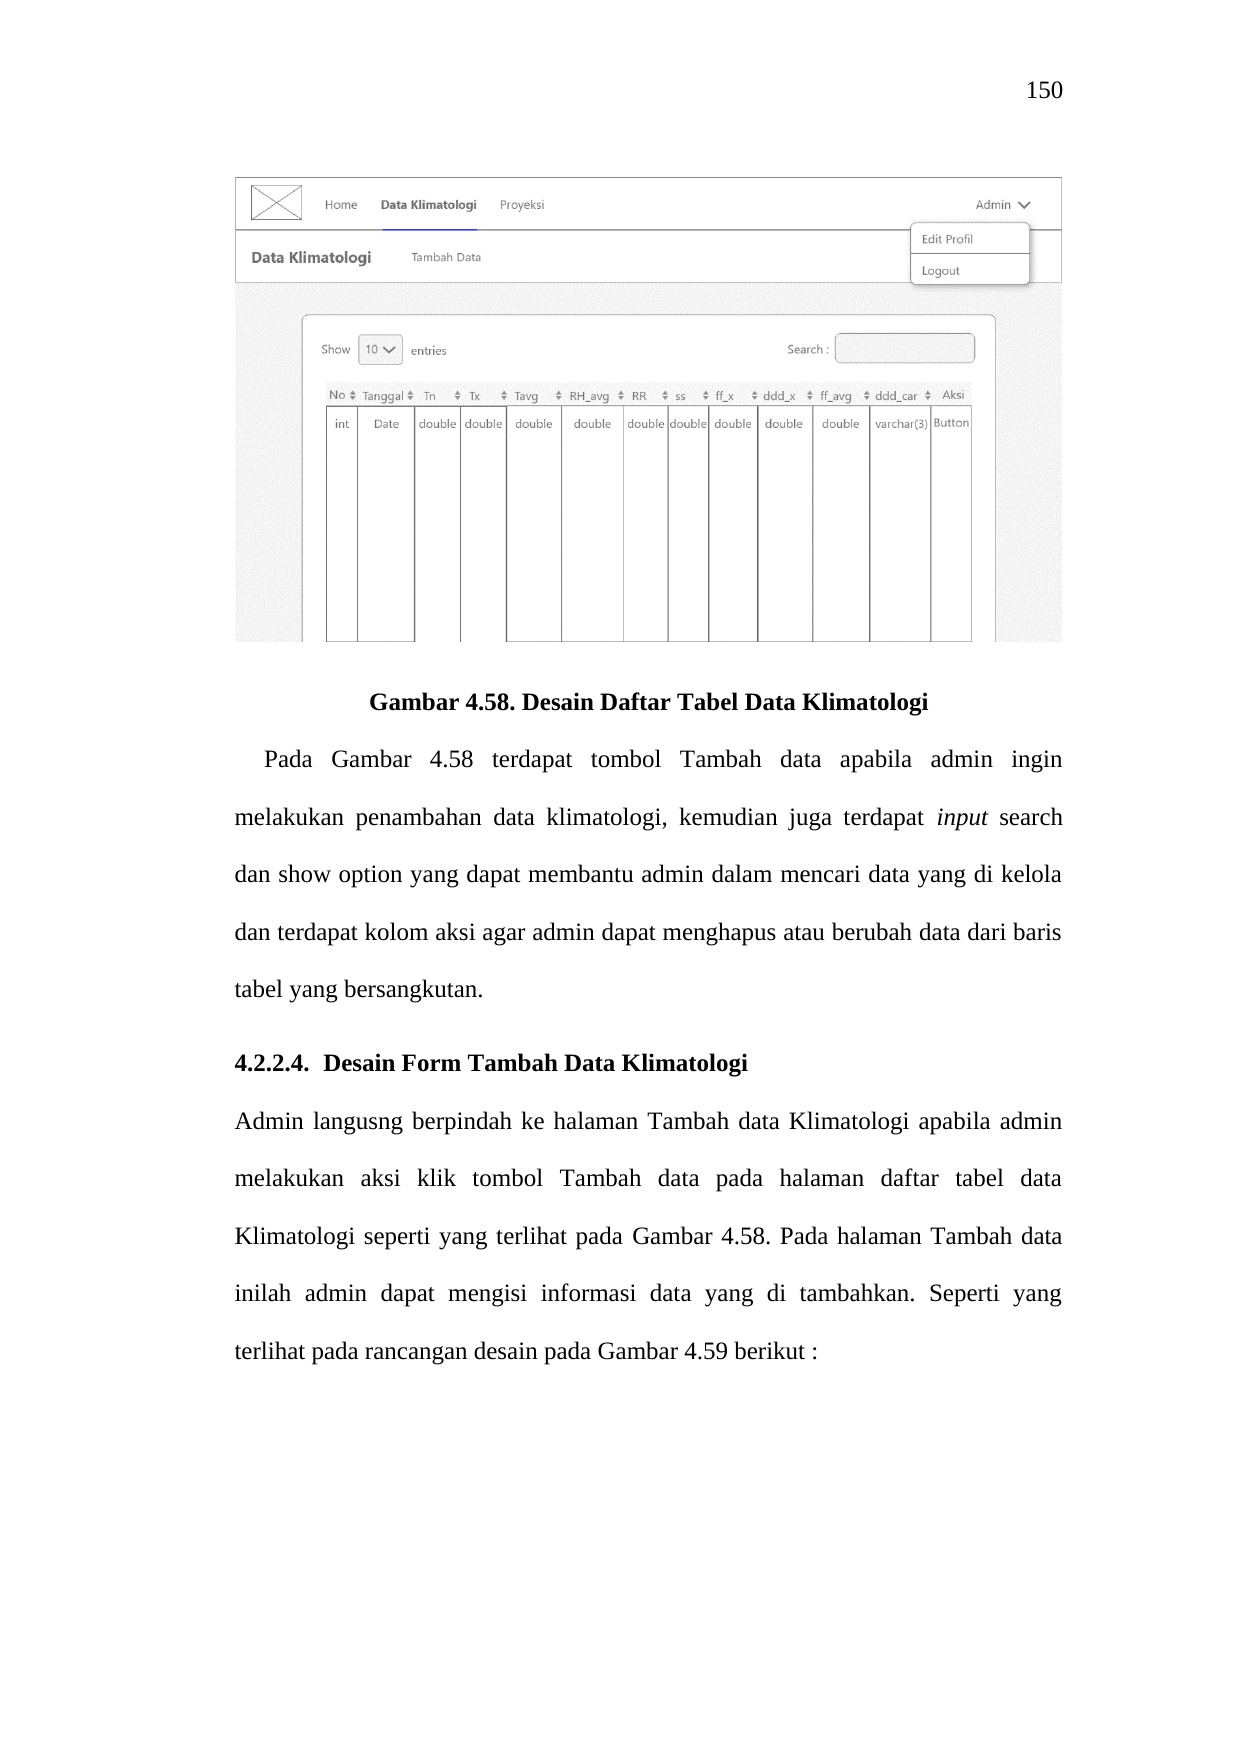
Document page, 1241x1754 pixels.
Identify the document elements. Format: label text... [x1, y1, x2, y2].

picture [235, 177, 1062, 642]
subtitle Desain Form Tambah Data Klimatologi [234, 1048, 1063, 1077]
